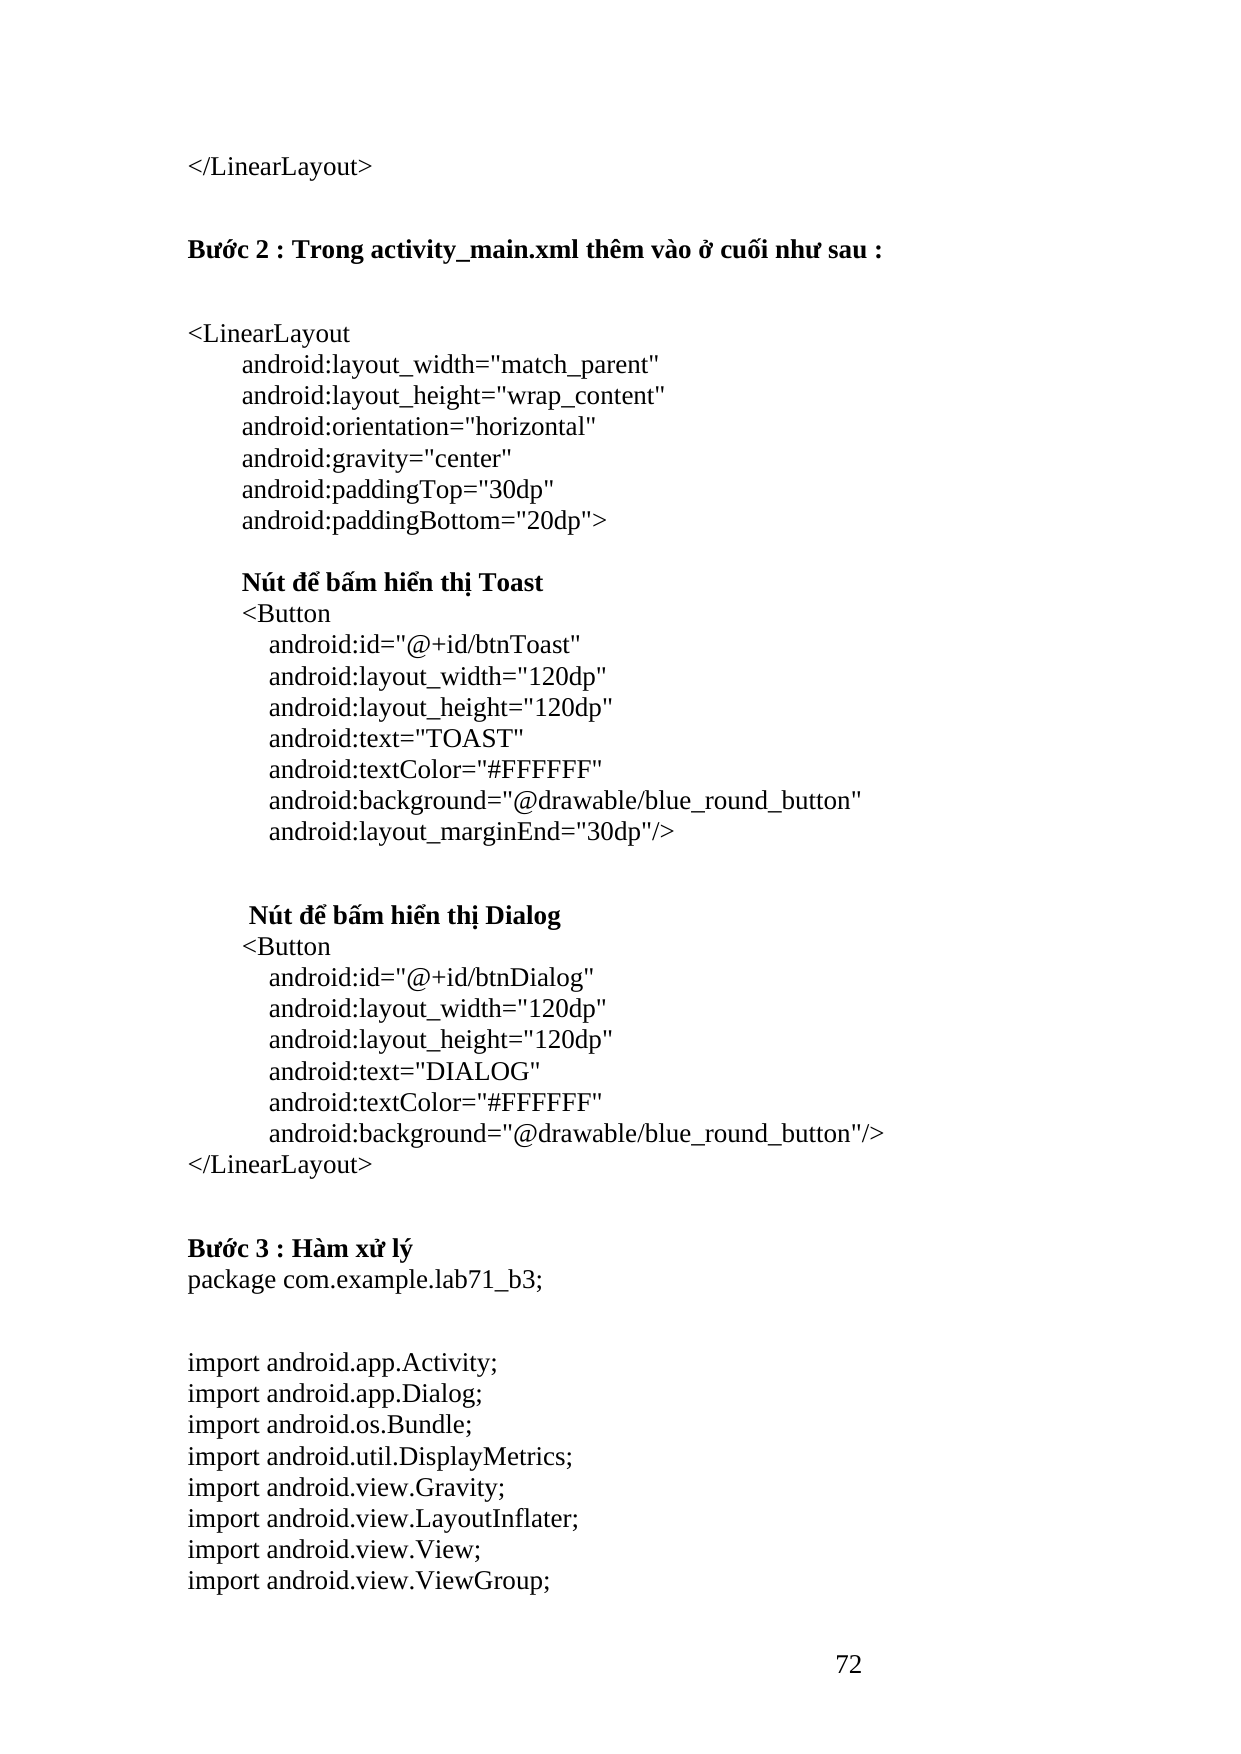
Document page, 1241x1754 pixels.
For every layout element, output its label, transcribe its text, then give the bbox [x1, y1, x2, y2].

text android:text="DIALOG" [187, 1055, 1135, 1086]
text android:orientation="horizontal" [187, 411, 1135, 442]
text android:text="TOAST" [187, 722, 1135, 753]
text import android.view.View; [187, 1533, 1135, 1564]
text Nút để bấm hiển thị Toast [187, 566, 1135, 597]
text import android.view.Gravity; [187, 1471, 1135, 1502]
text android:paddingBottom="20dp"> [187, 504, 1135, 535]
text import android.view.LayoutInflater; [187, 1502, 1135, 1533]
text <Button [187, 597, 1135, 628]
text import android.util.DisplayMetrics; [187, 1440, 1135, 1471]
text android:layout_height="wrap_content" [187, 379, 1135, 411]
text android:id="@+id/btnToast" [187, 628, 1135, 660]
text android:gravity="center" [187, 442, 1135, 473]
text </LinearLayout> [187, 150, 1135, 181]
text android:layout_width="match_parent" [187, 348, 1135, 379]
text android:layout_width="120dp" [187, 992, 1135, 1023]
text android:layout_height="120dp" [187, 1023, 1135, 1055]
text android:textColor="#FFFFFF" [187, 753, 1135, 784]
text android:layout_marginEnd="30dp"/> [187, 815, 1135, 847]
text android:textColor="#FFFFFF" [187, 1086, 1135, 1117]
text Bước 2 : Trong activity_main.xml thêm vào ở cuối như sau : [187, 233, 1135, 265]
text package com.example.lab71_b3; [187, 1263, 1135, 1294]
text import android.app.Dialog; [187, 1377, 1135, 1409]
text android:background="@drawable/blue_round_button"/> [187, 1117, 1135, 1148]
text <LinearLayout [187, 317, 1135, 348]
text android:layout_width="120dp" [187, 660, 1135, 691]
text import android.app.Activity; [187, 1346, 1135, 1377]
text <Button [187, 930, 1135, 961]
text android:layout_height="120dp" [187, 691, 1135, 722]
text </LinearLayout> [187, 1148, 1135, 1179]
text android:background="@drawable/blue_round_button" [187, 784, 1135, 815]
text android:paddingTop="30dp" [187, 473, 1135, 504]
text Bước 3 : Hàm xử lý [187, 1232, 1135, 1263]
text android:id="@+id/btnDialog" [187, 961, 1135, 992]
text import android.os.Bundle; [187, 1409, 1135, 1440]
text Nút để bấm hiển thị Dialog [187, 899, 1135, 930]
text import android.view.ViewGroup; [187, 1564, 1135, 1596]
